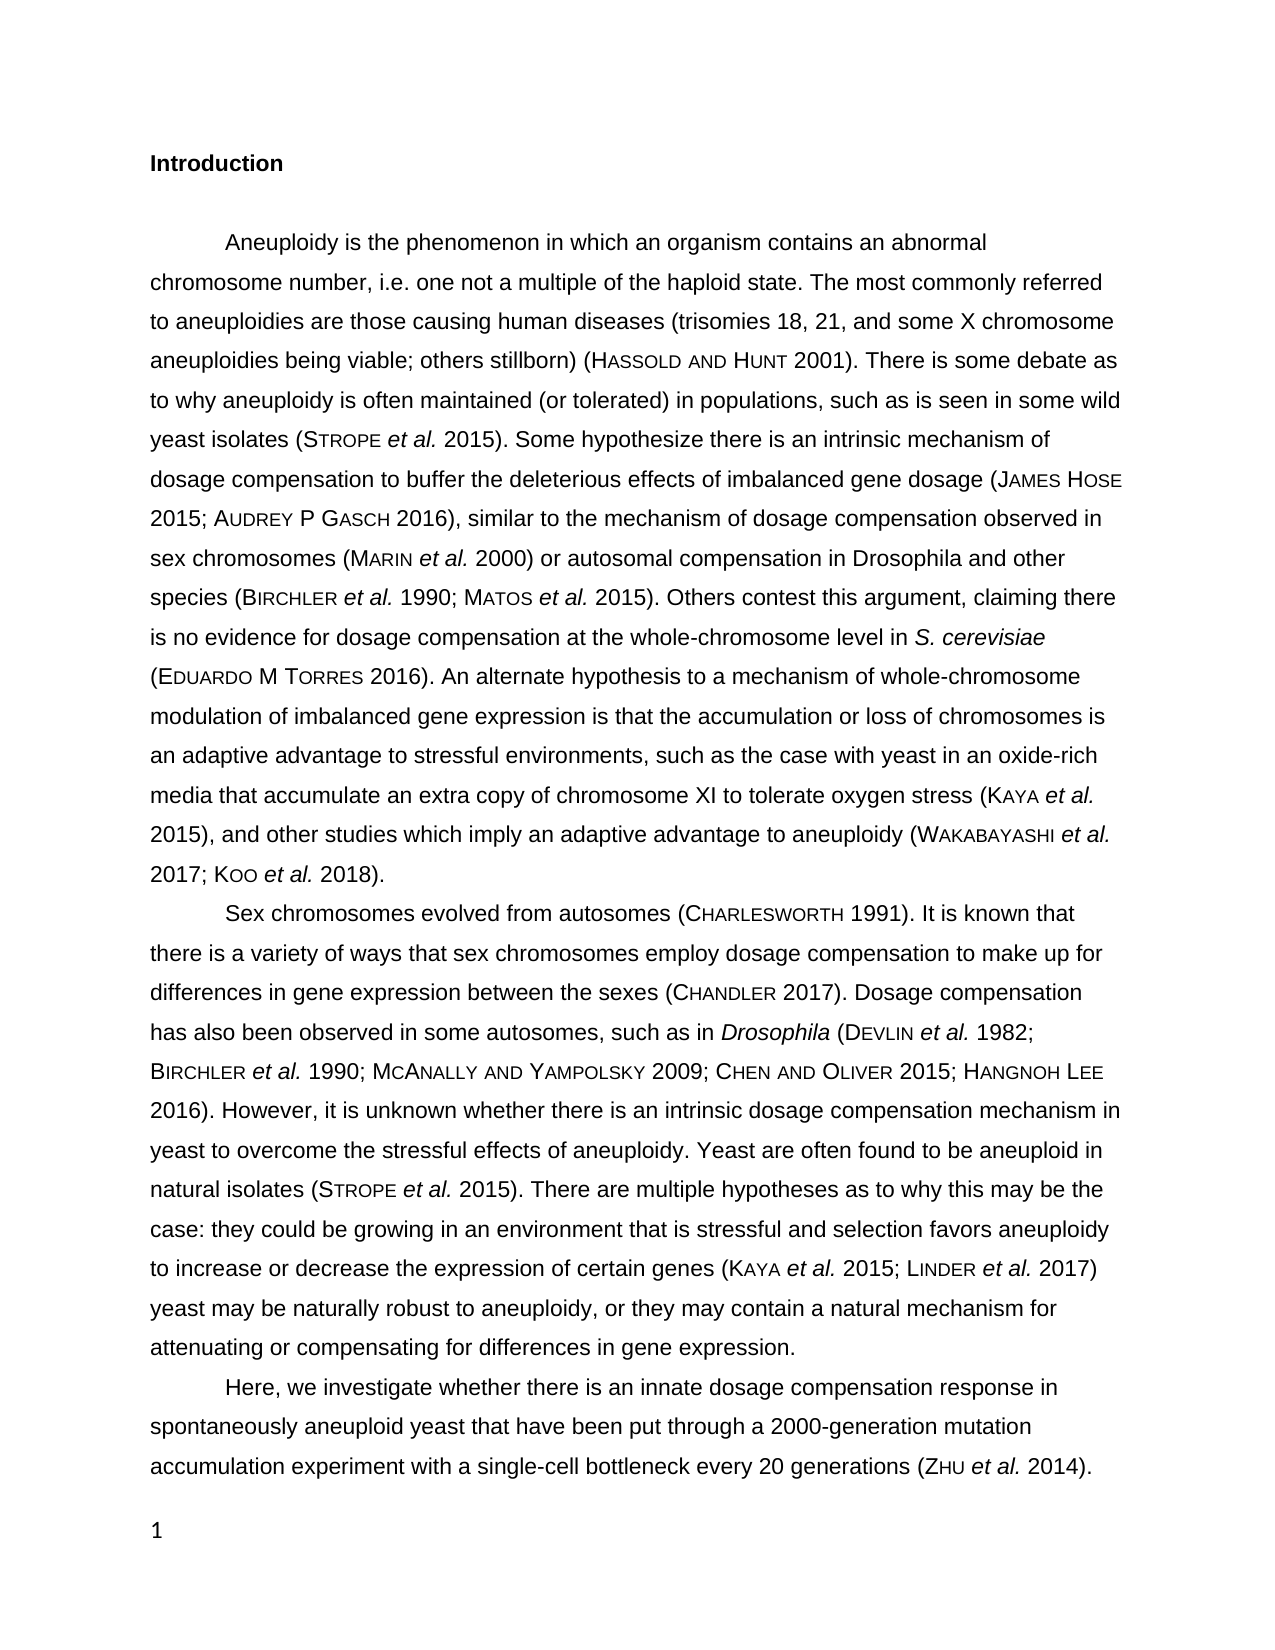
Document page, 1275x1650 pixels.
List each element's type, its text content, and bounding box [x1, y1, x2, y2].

text Aneuploidy is the phenomenon in which an organism contains an abnormal chromosome number, i.e. one not a multiple of the haploid state. The most commonly referred to aneuploidies are those causing human diseases (trisomies 18, 21, and some X chromosome aneuploidies being viable; others stillborn) (Hassold and Hunt 2001). There is some debate as to why aneuploidy is often maintained (or tolerated) in populations, such as is seen in some wild yeast isolates (Strope et al. 2015). Some hypothesize there is an intrinsic mechanism of dosage compensation to buffer the deleterious effects of imbalanced gene dosage (James Hose 2015; Audrey P Gasch 2016), similar to the mechanism of dosage compensation observed in sex chromosomes (Marin et al. 2000) or autosomal compensation in Drosophila and other species (Birchler et al. 1990; Matos et al. 2015). Others contest this argument, claiming there is no evidence for dosage compensation at the whole-chromosome level in S. cerevisiae (Eduardo M Torres 2016). An alternate hypothesis to a mechanism of whole-chromosome modulation of imbalanced gene expression is that the accumulation or loss of chromosomes is an adaptive advantage to stressful environments, such as the case with yeast in an oxide-rich media that accumulate an extra copy of chromosome XI to tolerate oxygen stress (Kaya et al. 2015), and other studies which imply an adaptive advantage to aneuploidy (Wakabayashi et al. 2017; Koo et al. 2018). [150, 229, 1125, 887]
text Introduction [150, 150, 1125, 176]
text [150, 1374, 1125, 1479]
text Sex chromosomes evolved from autosomes (Charlesworth 1991). It is known that there is a variety of ways that sex chromosomes employ dosage compensation to make up for differences in gene expression between the sexes (Chandler 2017). Dosage compensation has also been observed in some autosomes, such as in Drosophila (Devlin et al. 1982; Birchler et al. 1990; McAnally and Yampolsky 2009; Chen and Oliver 2015; Hangnoh Lee 2016). However, it is unknown whether there is an intrinsic dosage compensation mechanism in yeast to overcome the stressful effects of aneuploidy. Yeast are often found to be aneuploid in natural isolates (Strope et al. 2015). There are multiple hypotheses as to why this may be the case: they could be growing in an environment that is stressful and selection favors aneuploidy to increase or decrease the expression of certain genes (Kaya et al. 2015; Linder et al. 2017) yeast may be naturally robust to aneuploidy, or they may contain a natural mechanism for attenuating or compensating for differences in gene expression. [150, 900, 1125, 1361]
